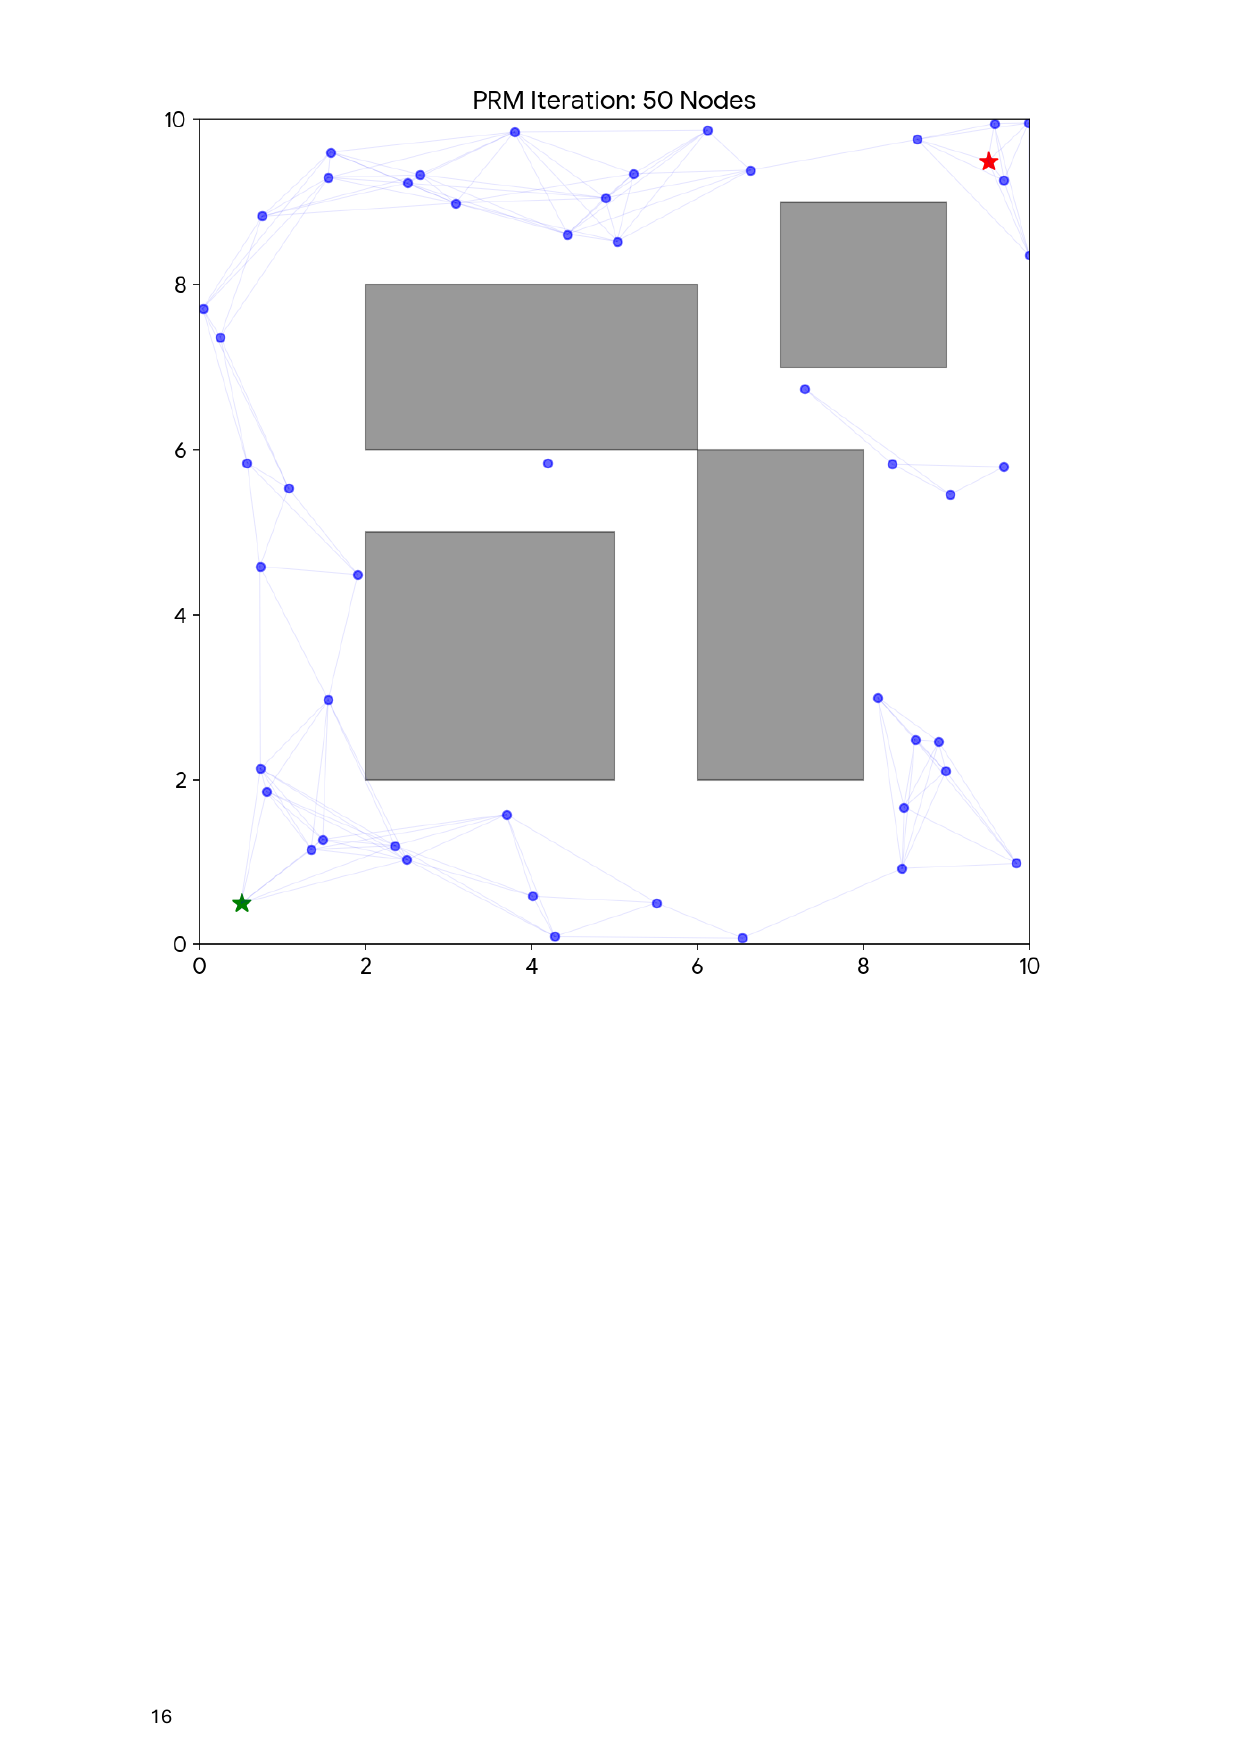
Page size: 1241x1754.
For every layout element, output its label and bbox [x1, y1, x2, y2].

picture [150, 77, 1053, 991]
